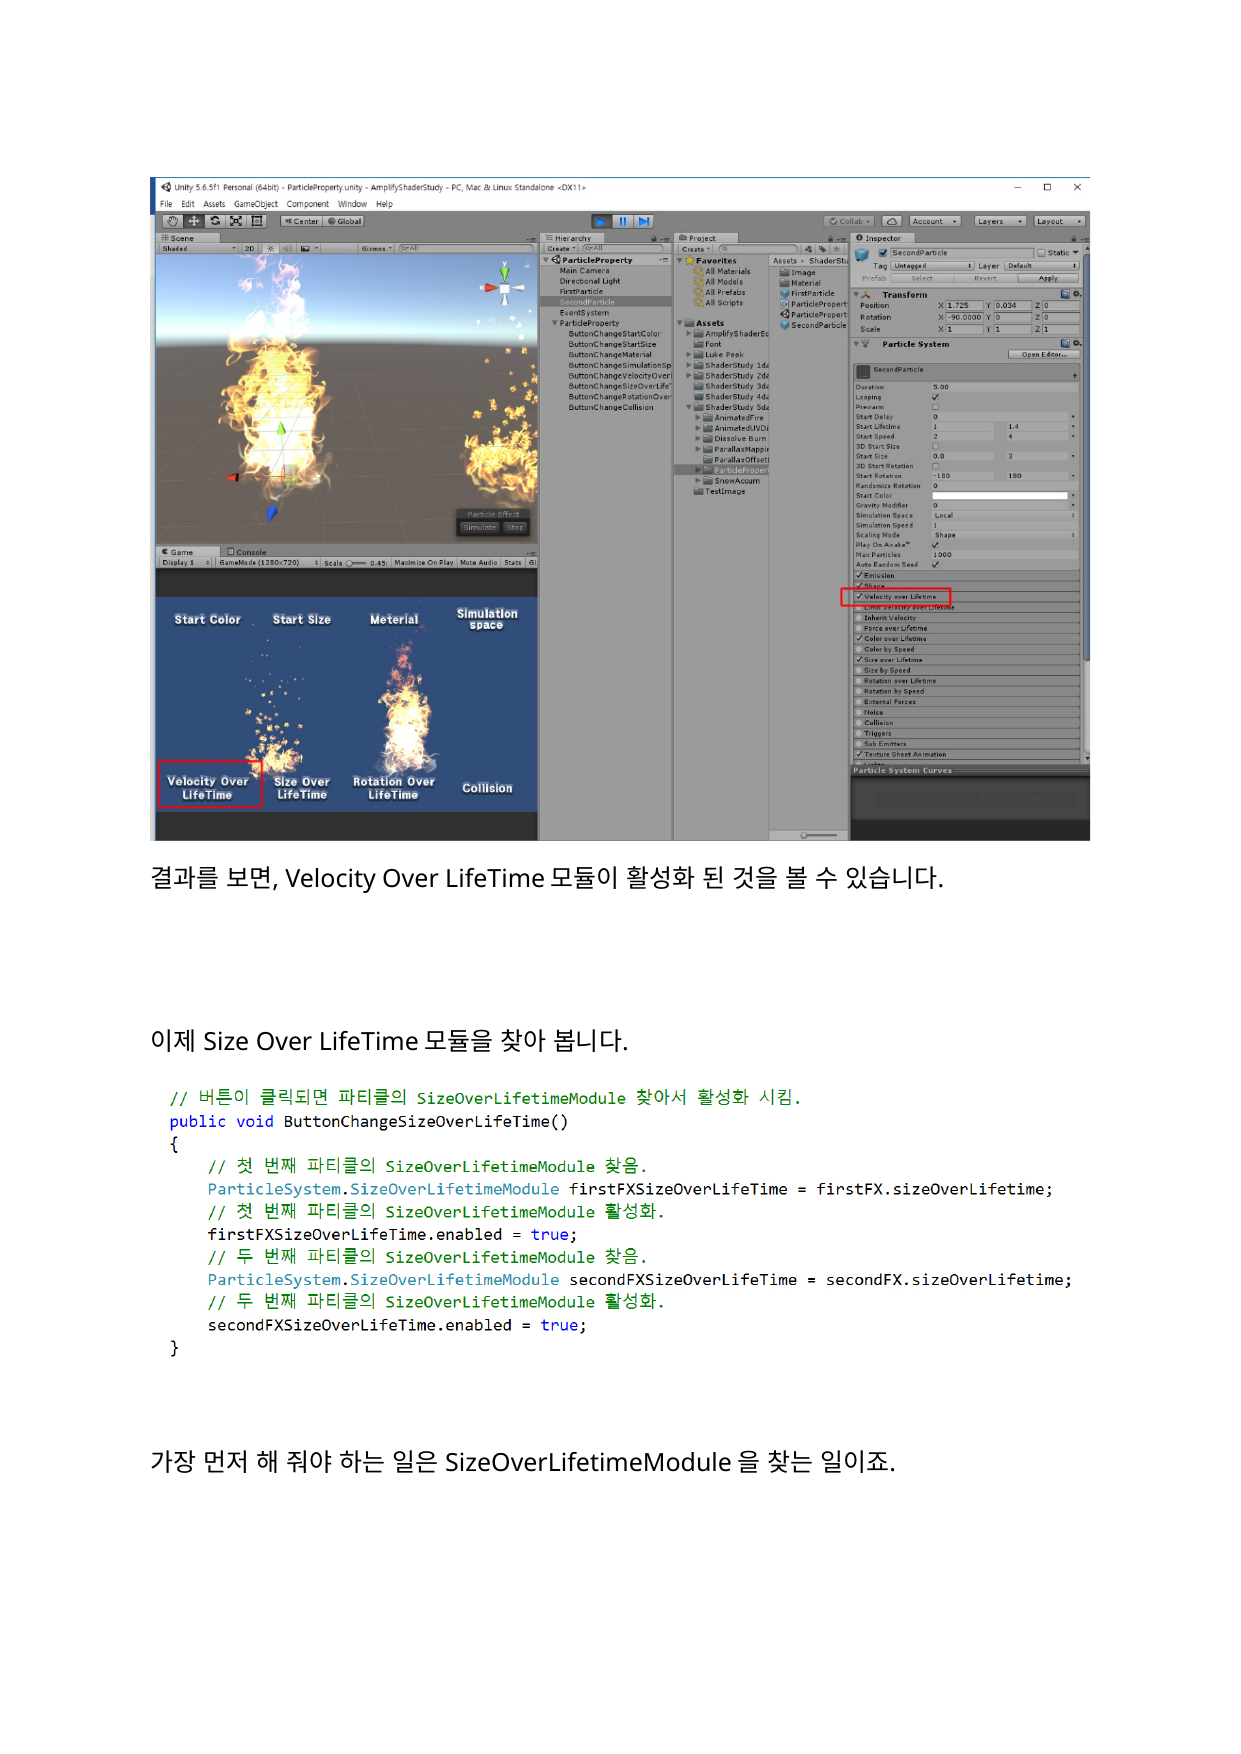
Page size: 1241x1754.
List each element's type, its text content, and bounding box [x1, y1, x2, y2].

picture [150, 1077, 1091, 1370]
text 가장 먼저 해 줘야 하는 일은 SizeOverLifetimeModule을 찾는 일이죠. [150, 1442, 1090, 1478]
picture [150, 177, 1091, 841]
text 이제 Size Over LifeTime모듈을 찾아 봅니다. [150, 1022, 1090, 1058]
text 결과를 보면, Velocity Over LifeTime모듈이 활성화 된 것을 볼 수 있습니다. [150, 859, 1090, 895]
